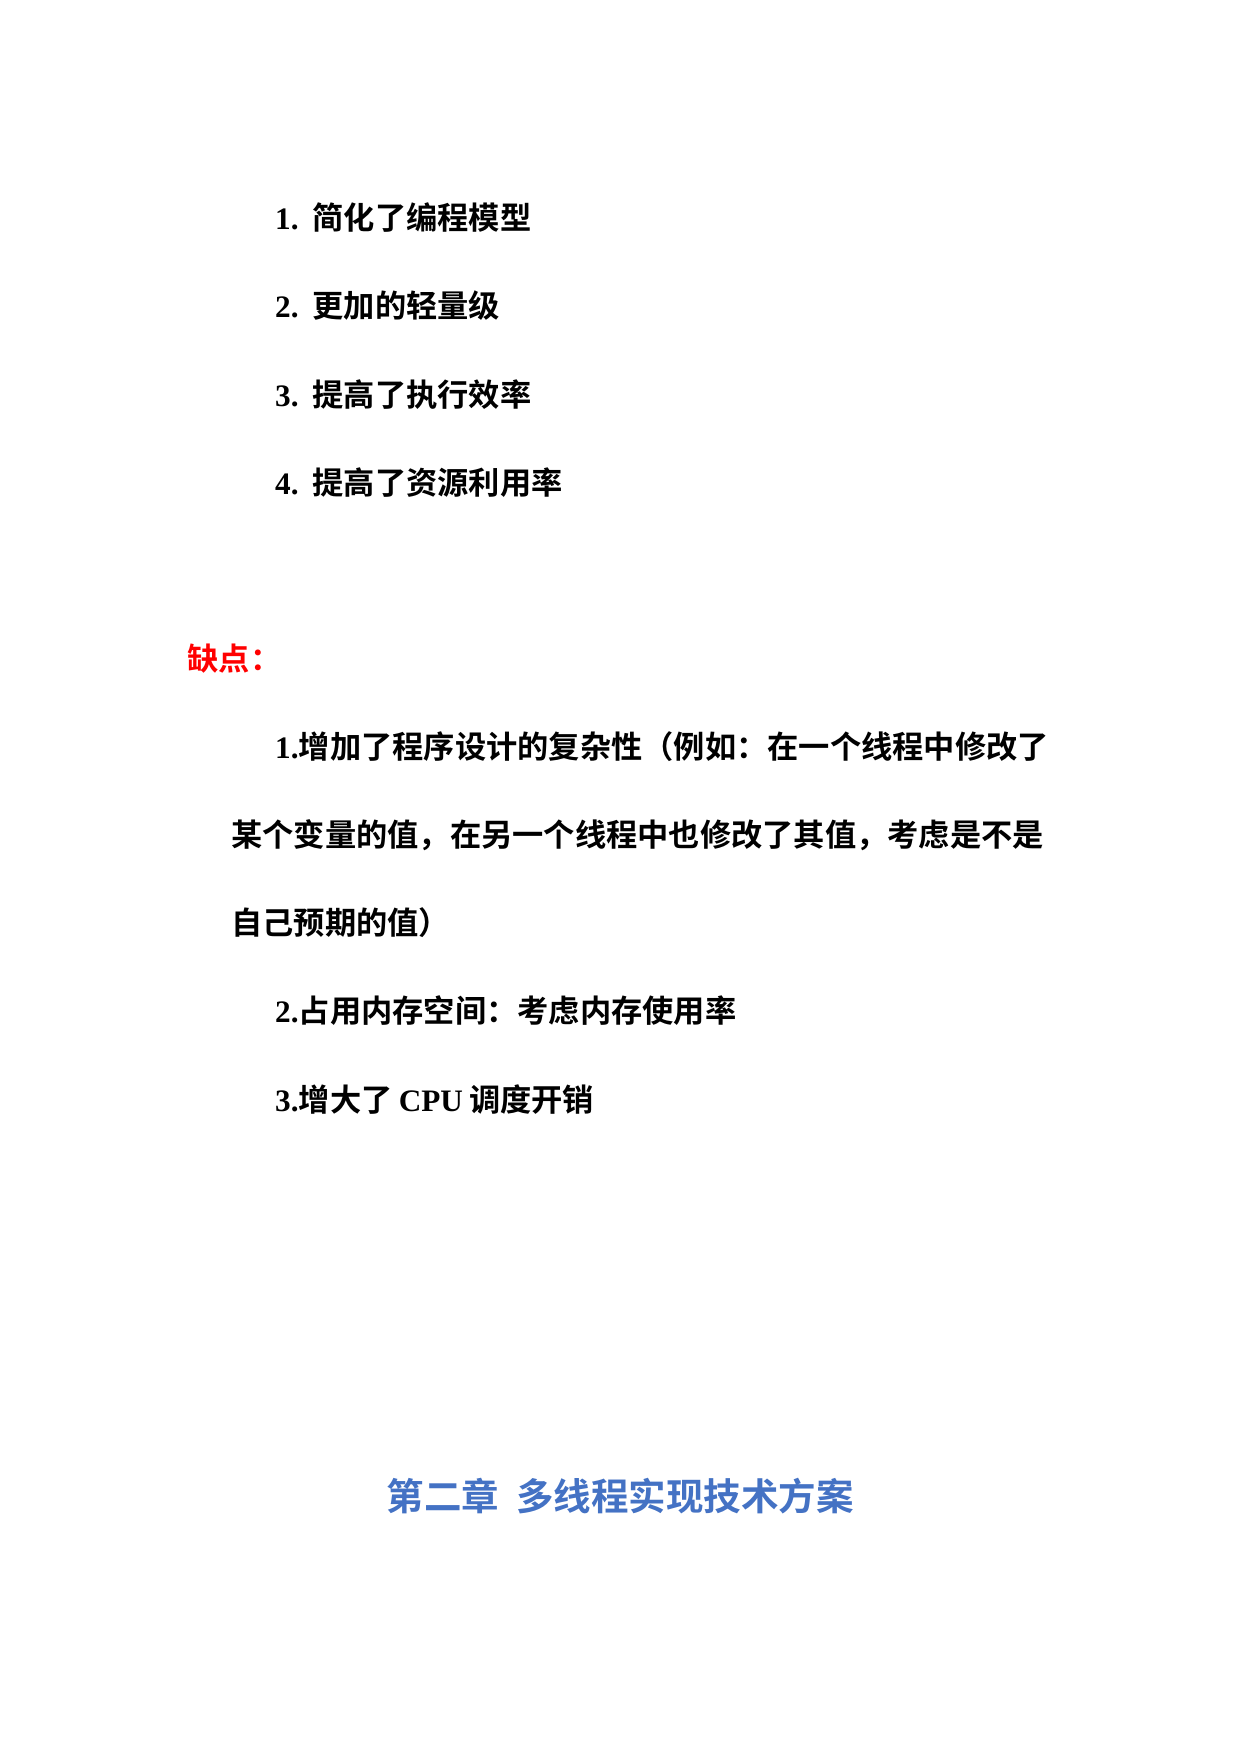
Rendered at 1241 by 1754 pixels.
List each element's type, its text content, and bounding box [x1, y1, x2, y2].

text 3.增大了CPU调度开销 [231, 1053, 1053, 1141]
text 缺点： [187, 613, 1053, 701]
list 提高了资源利用率 [275, 436, 1053, 524]
text 2.占用内存空间：考虑内存使用率 [231, 965, 1053, 1053]
text 1.增加了程序设计的复杂性（例如：在一个线程中修改了某个变量的值，在另一个线程中也修改了其值，考虑是不是自己预期的值） [231, 701, 1053, 965]
text 第二章 多线程实现技术方案 [187, 1450, 1053, 1538]
list 更加的轻量级 [275, 260, 1053, 348]
list 简化了编程模型 [275, 172, 1053, 260]
list 提高了执行效率 [275, 348, 1053, 436]
